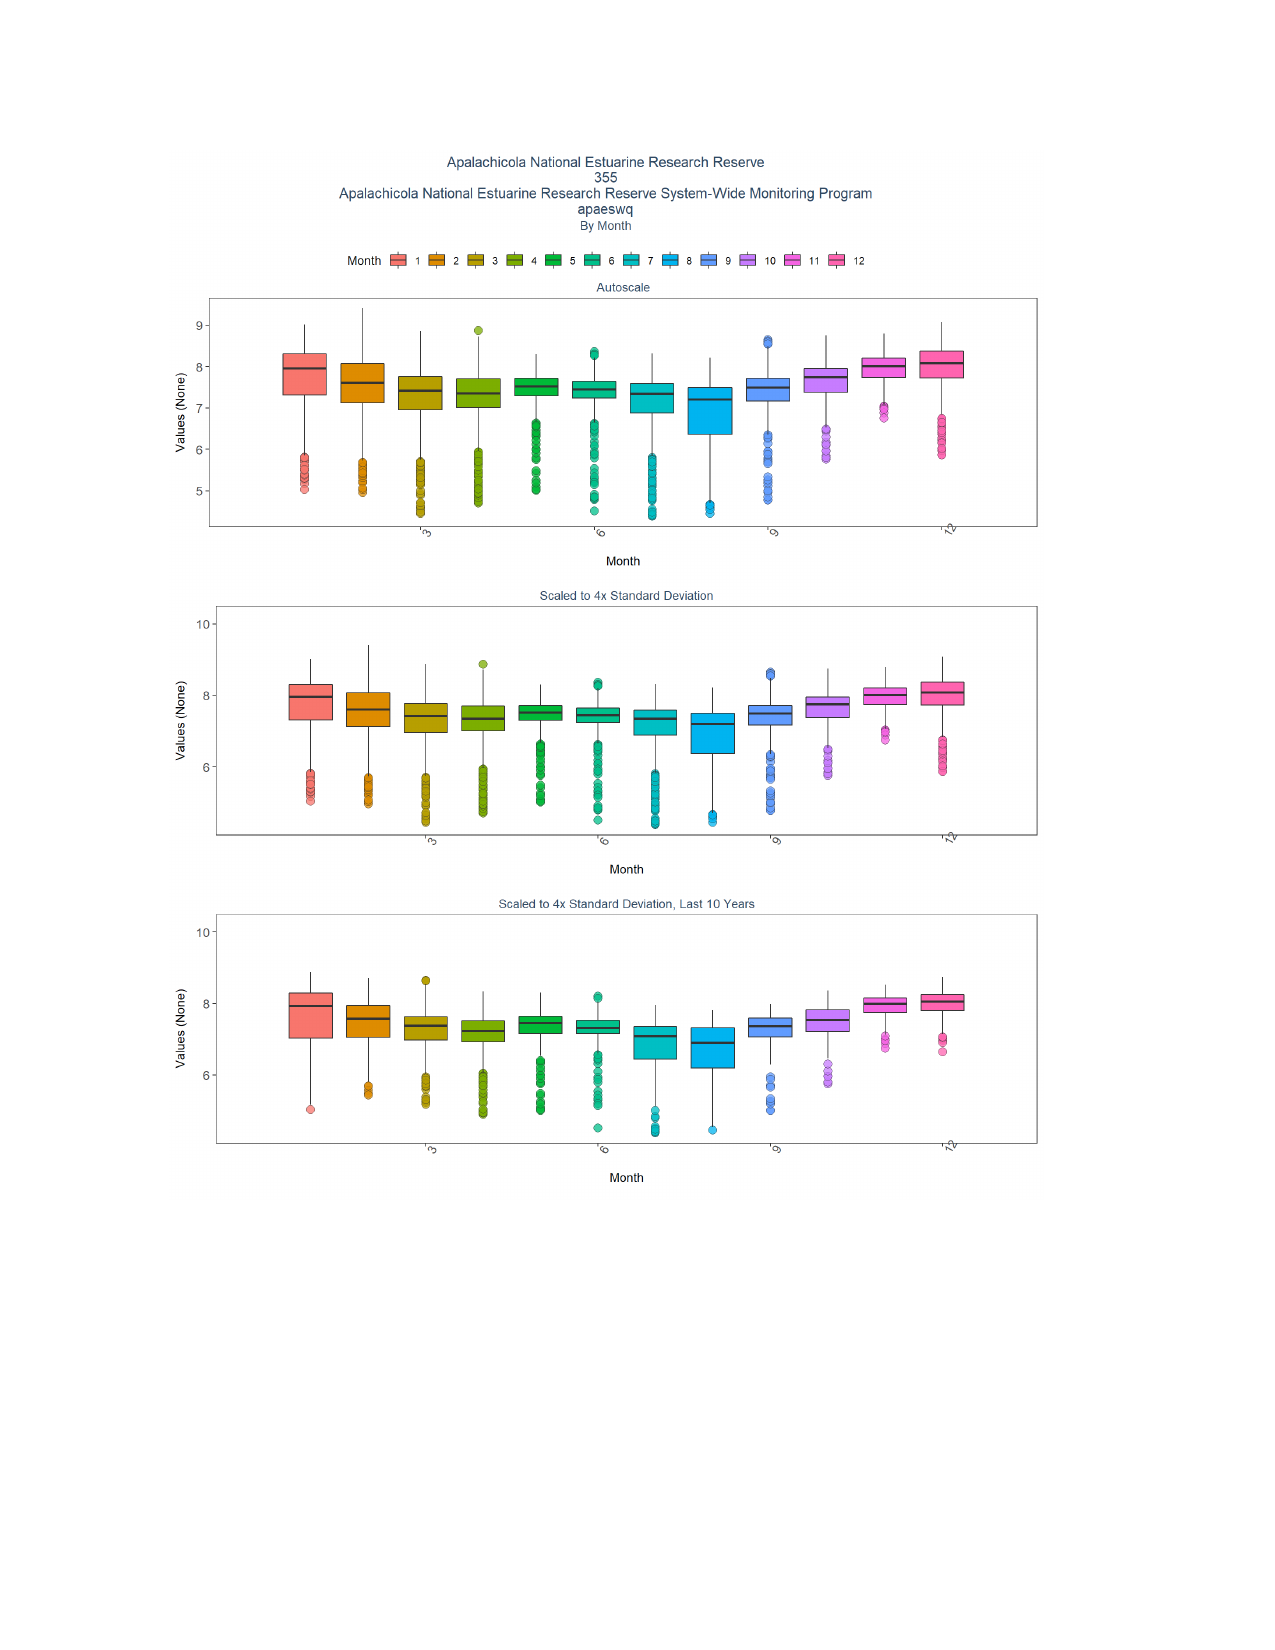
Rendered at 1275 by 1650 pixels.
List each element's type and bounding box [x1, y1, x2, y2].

picture [168, 150, 1044, 1200]
